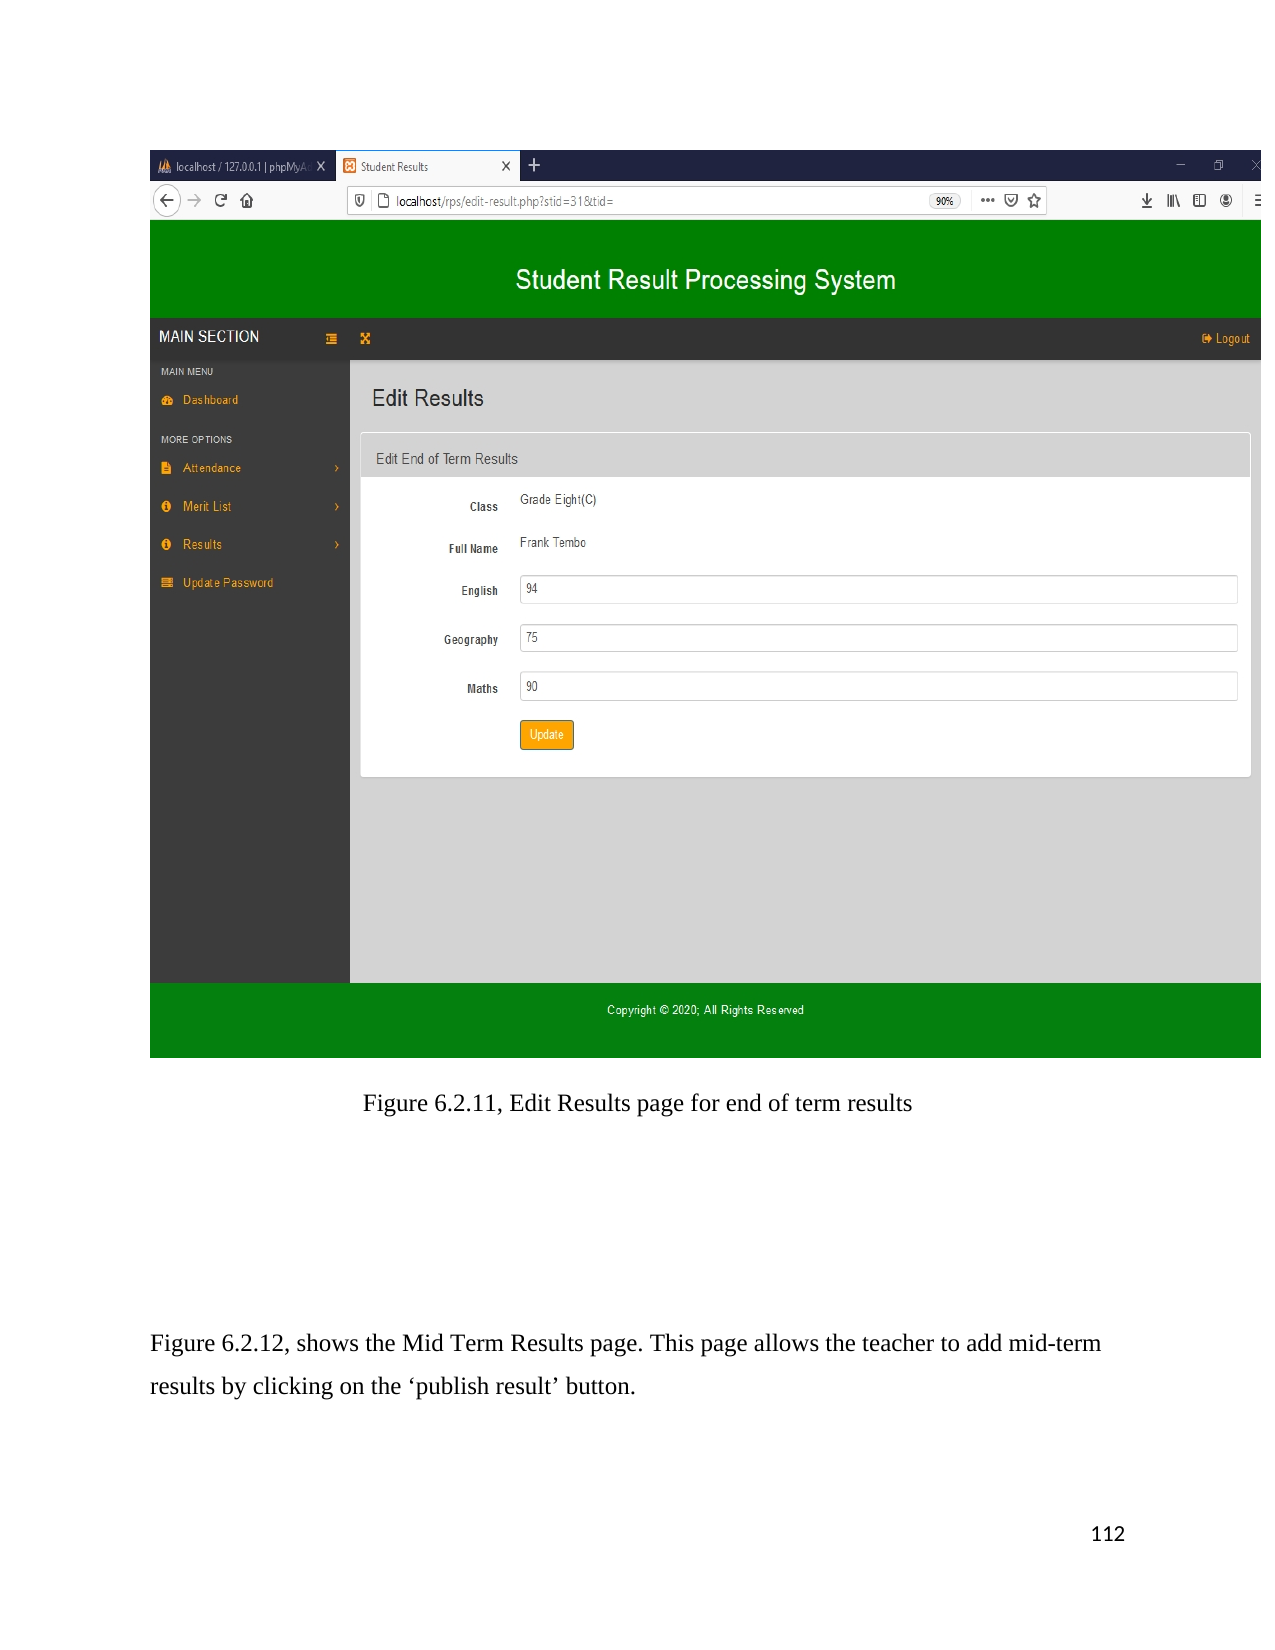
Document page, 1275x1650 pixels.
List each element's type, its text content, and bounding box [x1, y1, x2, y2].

picture [150, 150, 1261, 1058]
text Figure 6.2.12, shows the Mid Term Results page. This page allows the teacher to add mid-term results by clicking on the ‘publish result’ button. [150, 1328, 1125, 1399]
text Figure 6.2.11, Edit Results page for end of term results [150, 1088, 1125, 1117]
